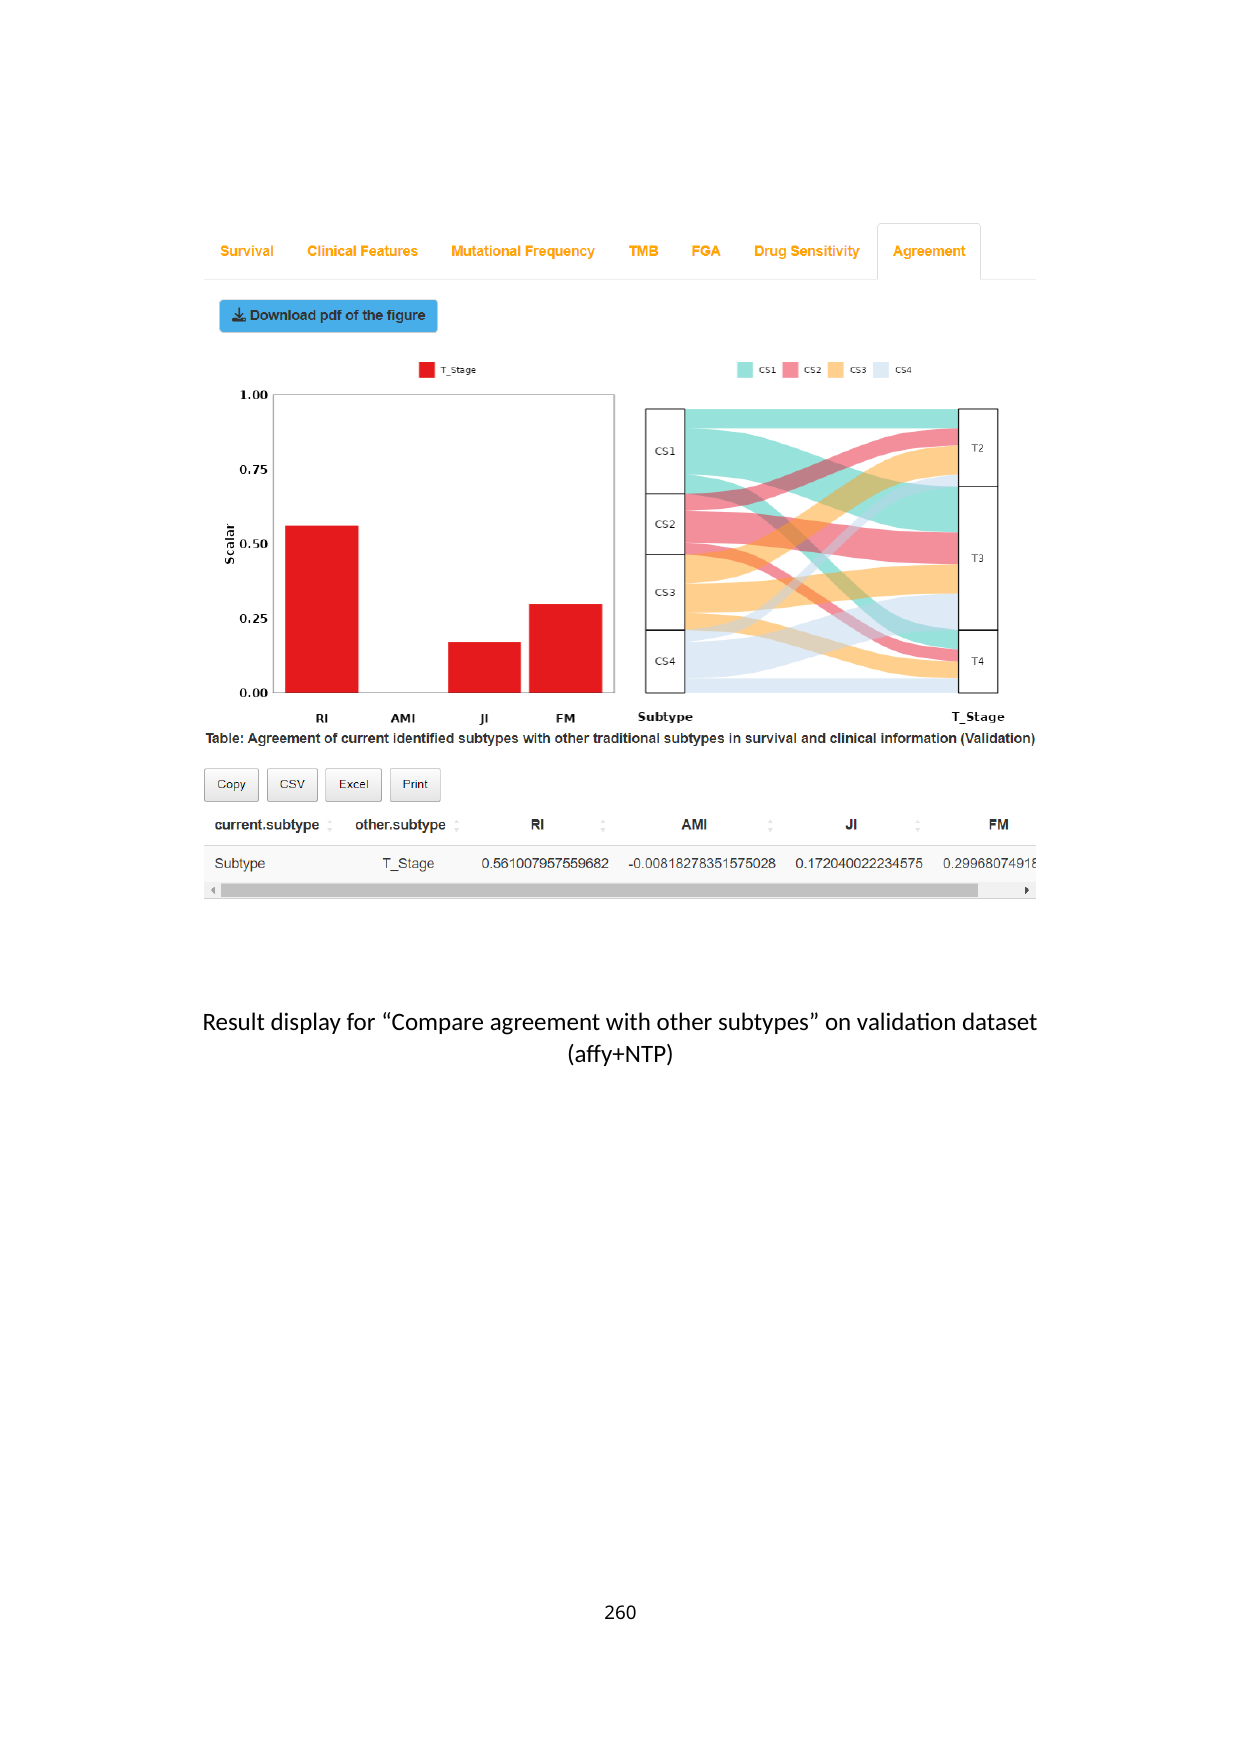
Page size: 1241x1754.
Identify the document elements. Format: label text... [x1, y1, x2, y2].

picture [197, 216, 1044, 910]
text Result display for “Compare agreement with other subtypes” on validation dataset (affy+NTP) [187, 1005, 1053, 1070]
